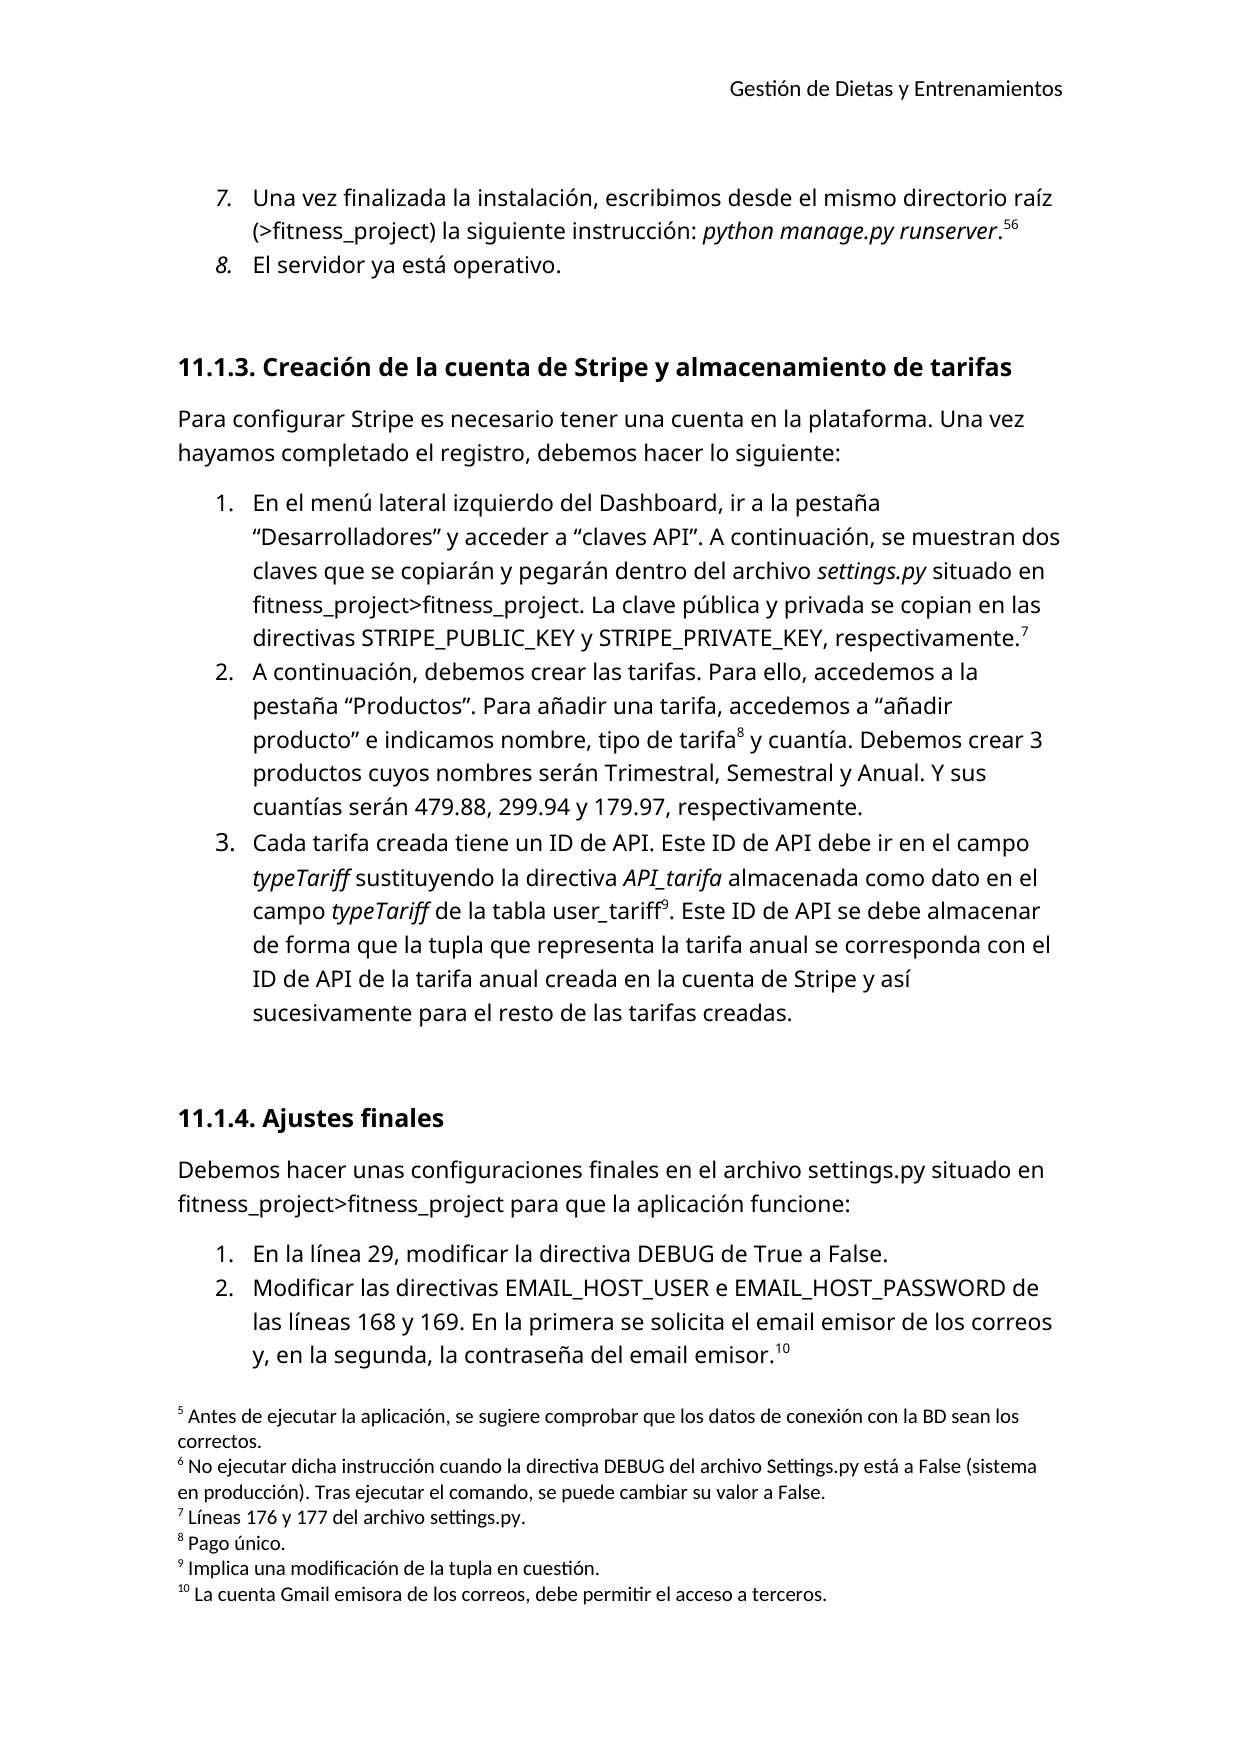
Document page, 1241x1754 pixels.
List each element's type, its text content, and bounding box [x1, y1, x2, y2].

text 11.1.4. Ajustes finales [177, 1100, 1063, 1134]
list En la línea 29, modificar la directiva DEBUG de True a False. [215, 1238, 1063, 1269]
text 11.1.3. Creación de la cuenta de Stripe y almacenamiento de tarifas [177, 350, 1063, 384]
list El servidor ya está operativo. [215, 249, 1063, 280]
list Modificar las directivas EMAIL_HOST_USER e EMAIL_HOST_PASSWORD de las líneas 168 y 169. En la primera se solicita el email emisor de los correos y, en la segunda, la contraseña del email emisor. [215, 1272, 1063, 1370]
list Cada tarifa creada tiene un ID de API. Este ID de API debe ir en el campo typeTariff sustituyendo la directiva API_tarifa almacenada como dato en el campo typeTariff de la tabla user_tariff. Este ID de API se debe almacenar de forma que la tupla que representa la tarifa anual se corresponda con el ID de API de la tarifa anual creada en la cuenta de Stripe y así sucesivamente para el resto de las tarifas creadas. [215, 825, 1063, 1028]
list A continuación, debemos crear las tarifas. Para ello, accedemos a la pestaña “Productos”. Para añadir una tarifa, accedemos a “añadir producto” e indicamos nombre, tipo de tarifa y cuantía. Debemos crear 3 productos cuyos nombres serán Trimestral, Semestral y Anual. Y sus cuantías serán 479.88, 299.94 y 179.97, respectivamente. [215, 656, 1063, 822]
text Debemos hacer unas configuraciones finales en el archivo settings.py situado en fitness_project>fitness_project para que la aplicación funcione: [177, 1154, 1063, 1219]
text Para configurar Stripe es necesario tener una cuenta en la plataforma. Una vez hayamos completado el registro, debemos hacer lo siguiente: [177, 403, 1063, 468]
list Una vez finalizada la instalación, escribimos desde el mismo directorio raíz (>fitness_project) la siguiente instrucción: python manage.py runserver. [215, 181, 1063, 246]
list En el menú lateral izquierdo del Dashboard, ir a la pestaña “Desarrolladores” y acceder a “claves API”. A continuación, se muestran dos claves que se copiarán y pegarán dentro del archivo settings.py situado en fitness_project>fitness_project. La clave pública y privada se copian en las directivas STRIPE_PUBLIC_KEY y STRIPE_PRIVATE_KEY, respectivamente. [215, 487, 1063, 654]
